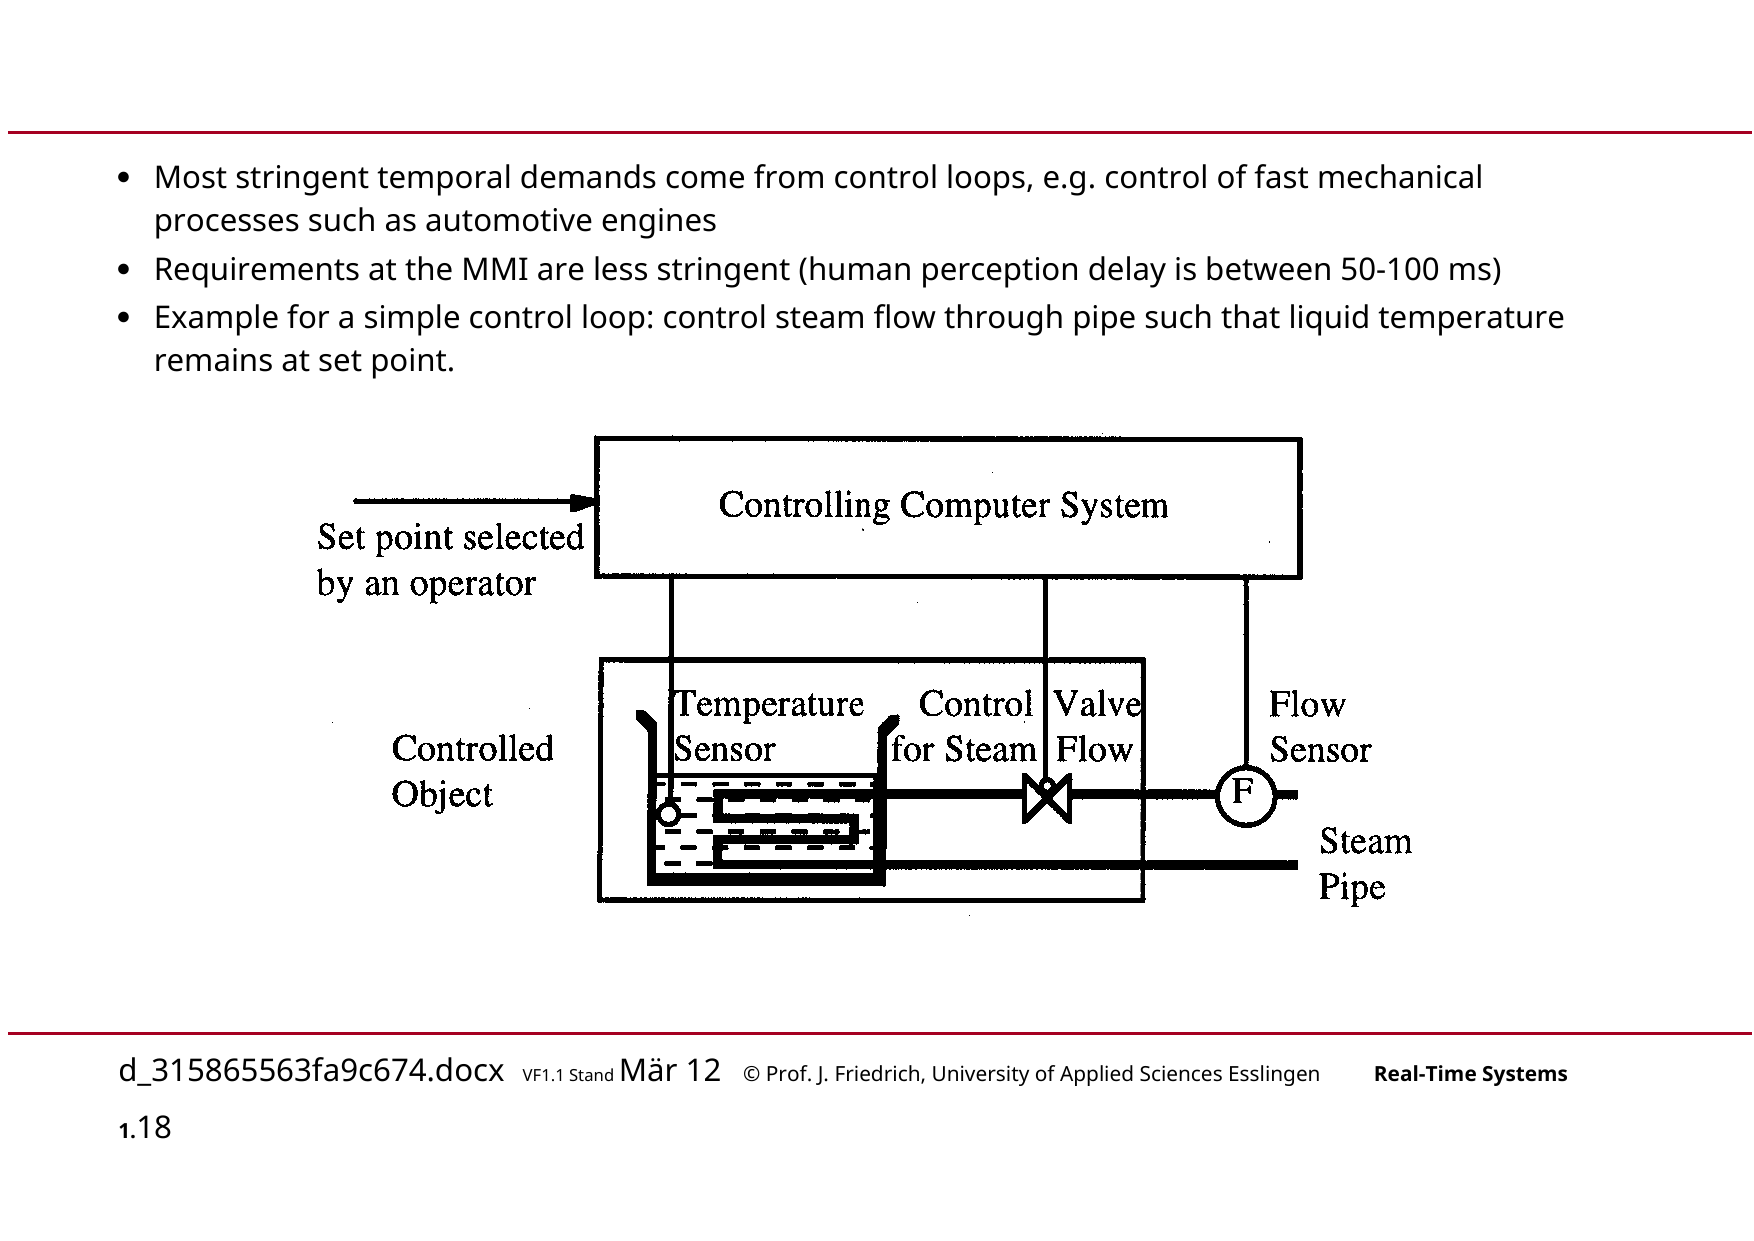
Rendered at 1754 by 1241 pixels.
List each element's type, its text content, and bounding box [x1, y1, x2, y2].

list Requirements at the MMI are less stringent (human perception delay is between 50-100 ms) [118, 247, 1606, 289]
picture [307, 429, 1418, 919]
list Example for a simple control loop: control steam flow through pipe such that liquid temperature remains at set point. [118, 295, 1606, 381]
list Most stringent temporal demands come from control loops, e.g. control of fast mechanical processes such as automotive engines [118, 155, 1606, 240]
